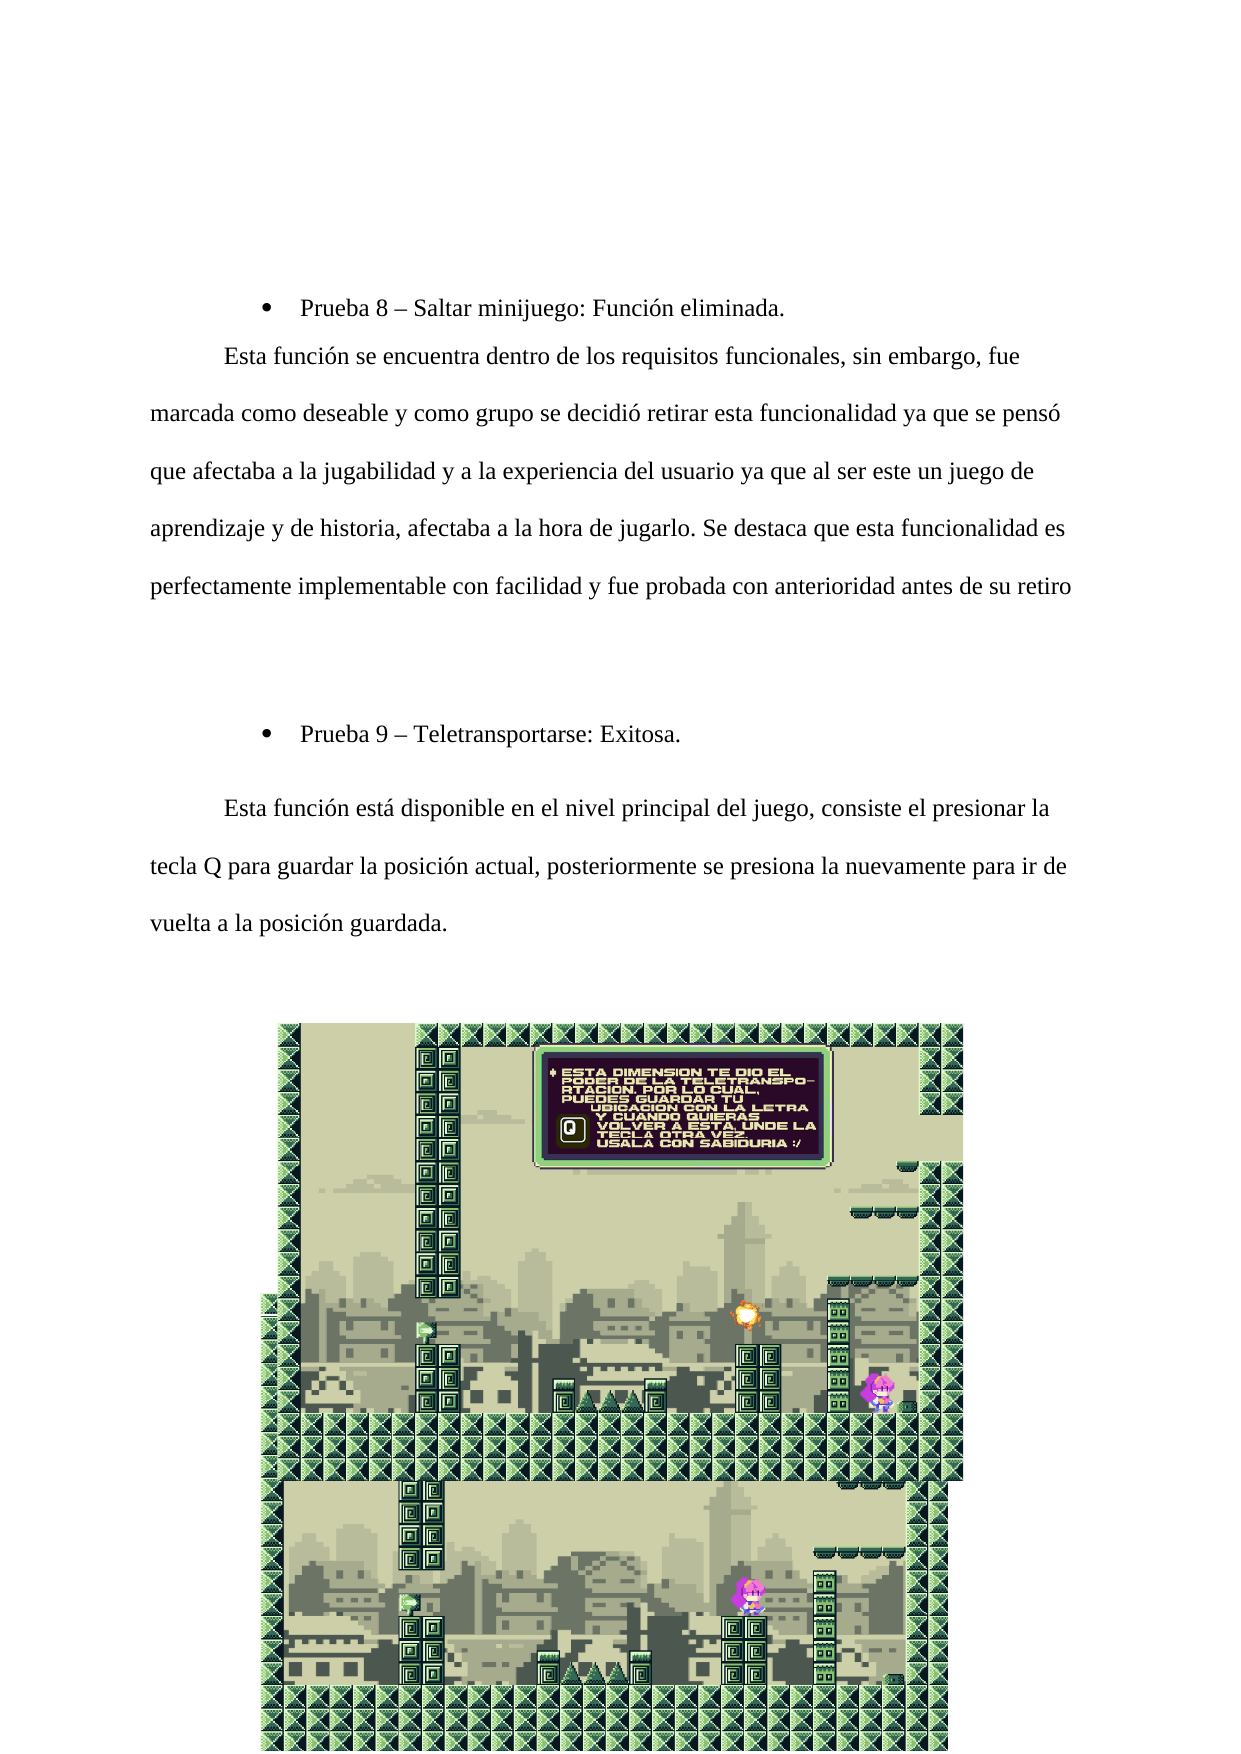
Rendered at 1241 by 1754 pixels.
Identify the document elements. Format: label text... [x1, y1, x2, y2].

text Esta función se encuentra dentro de los requisitos funcionales, sin embargo, fue marcada como deseable y como grupo se decidió retirar esta funcionalidad ya que se pensó que afectaba a la jugabilidad y a la experiencia del usuario ya que al ser este un juego de aprendizaje y de historia, afectaba a la hora de jugarlo. Se destaca que esta funcionalidad es perfectamente implementable con facilidad y fue probada con anterioridad antes de su retiro [150, 341, 1090, 599]
text Esta función está disponible en el nivel principal del juego, consiste el presionar la tecla Q para guardar la posición actual, posteriormente se presiona la nuevamente para ir de vuelta a la posición guardada. [150, 793, 1090, 937]
picture [260, 1023, 964, 1751]
list Prueba 8 – Saltar minijuego: Función eliminada. [262, 293, 1090, 322]
list Prueba 9 – Teletransportarse: Exitosa. [262, 719, 1090, 748]
